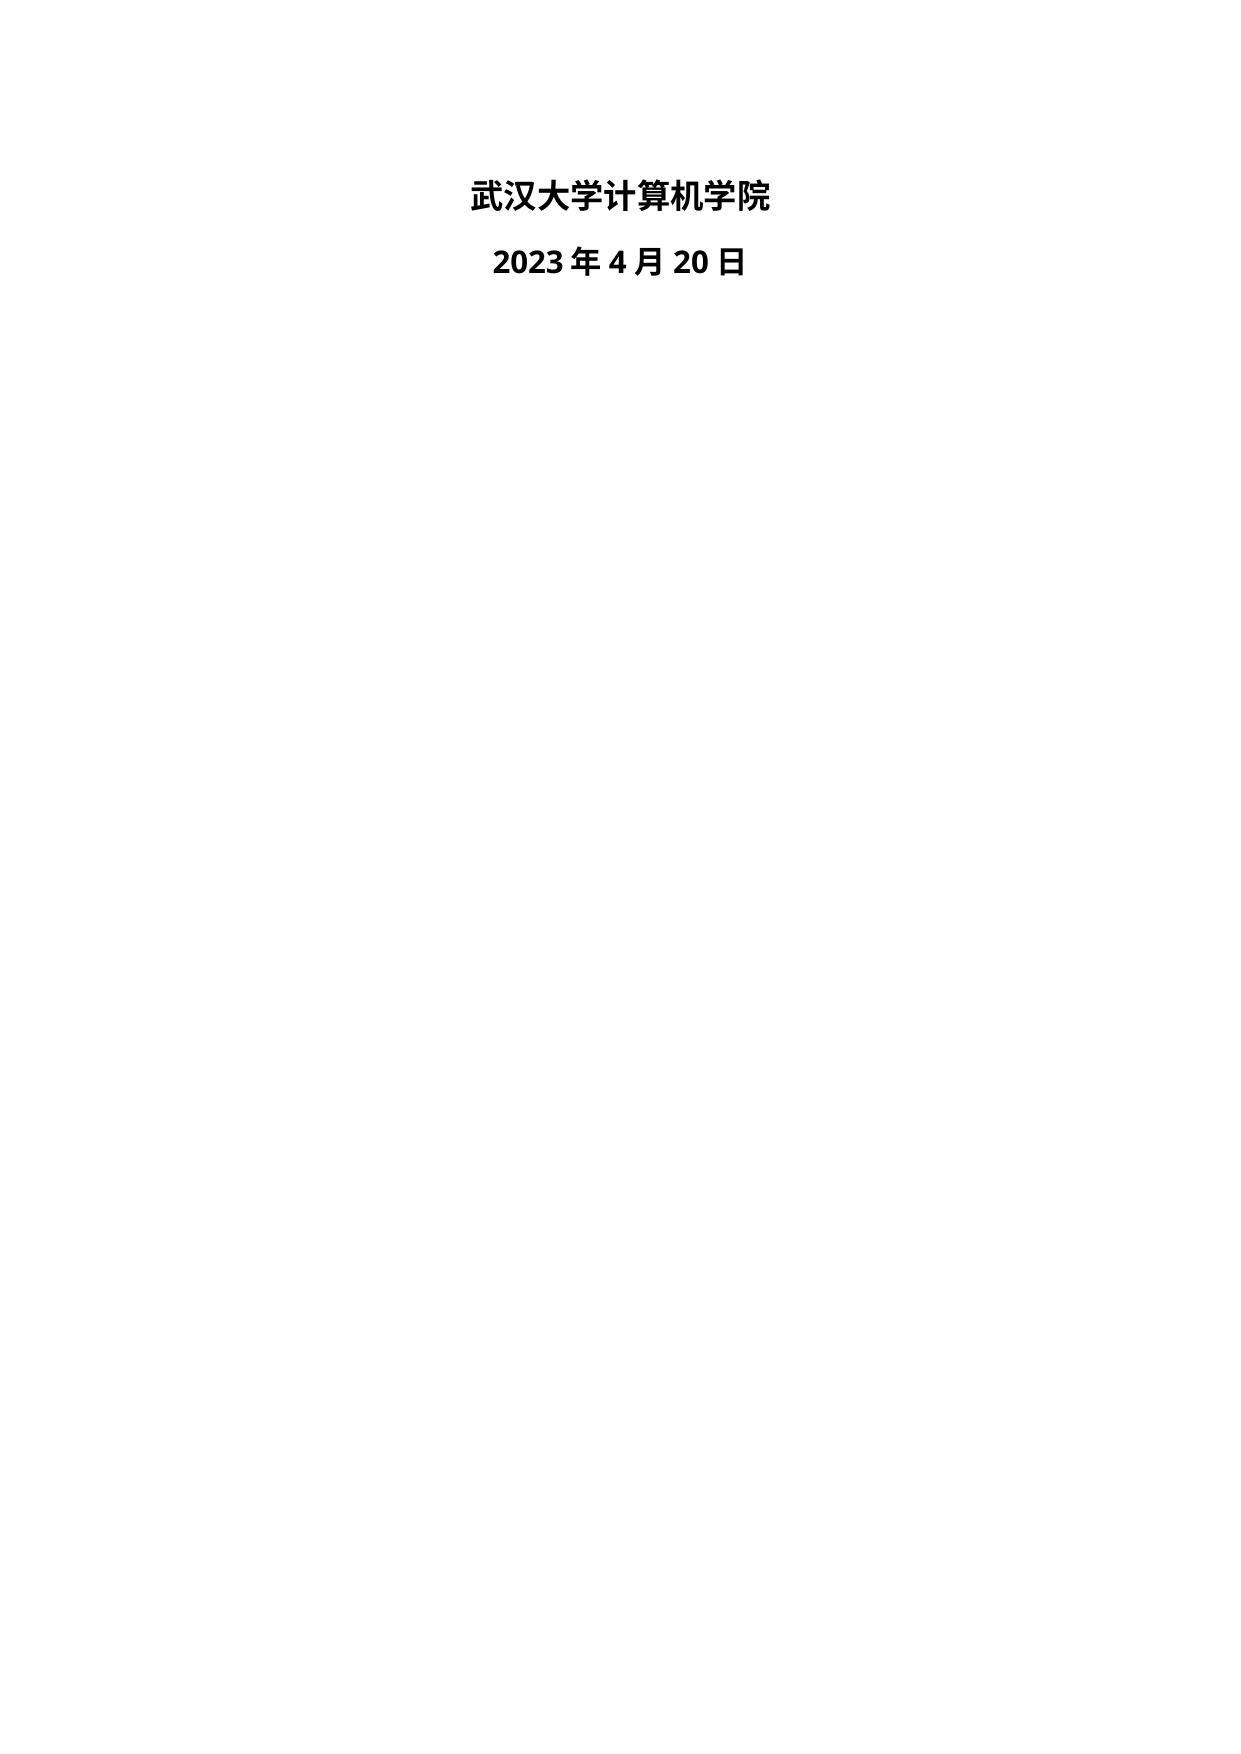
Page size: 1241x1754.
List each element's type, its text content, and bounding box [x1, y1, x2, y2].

text 2023年 4 月 20 日 [187, 227, 1053, 292]
text 武汉大学计算机学院 [187, 162, 1053, 227]
